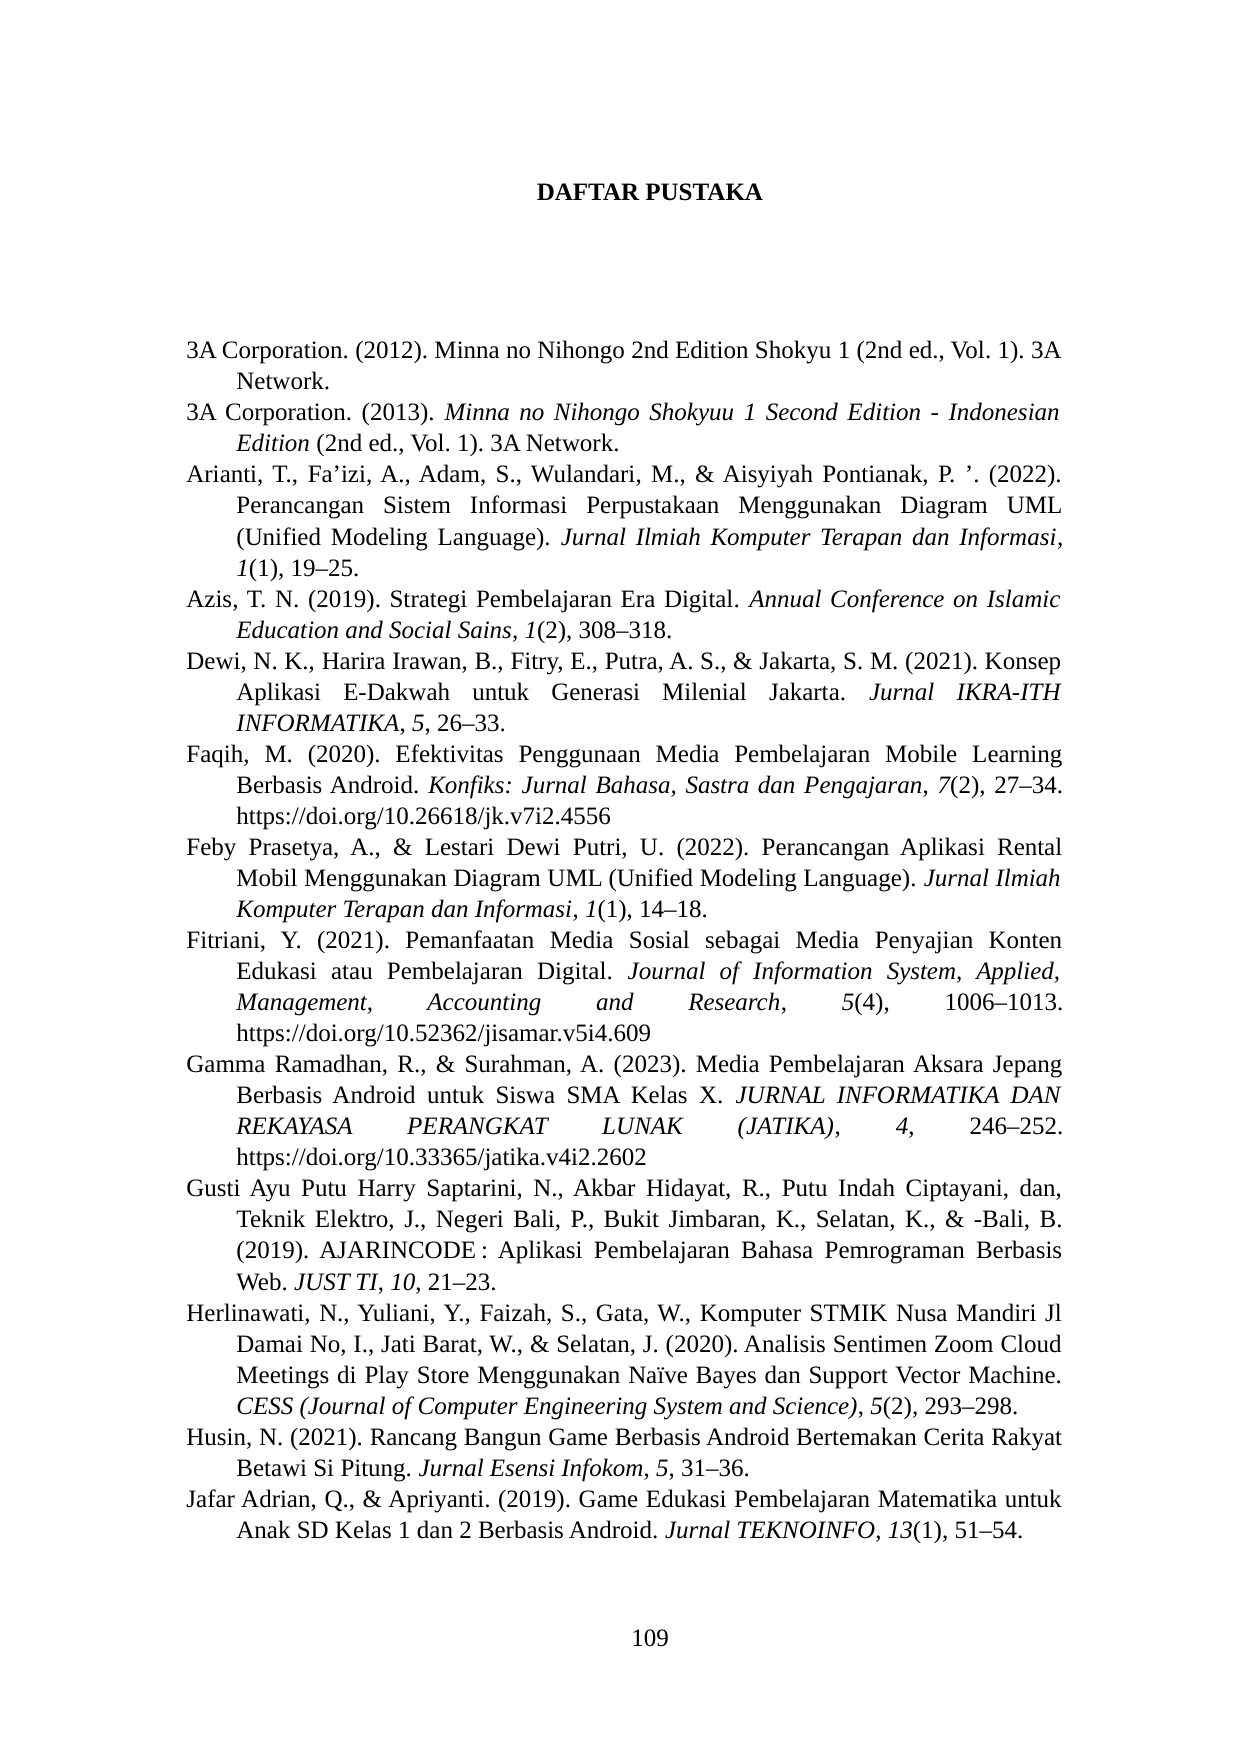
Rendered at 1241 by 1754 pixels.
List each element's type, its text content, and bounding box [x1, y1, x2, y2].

subtitle DAFTAR PUSTAKA [236, 177, 1063, 206]
